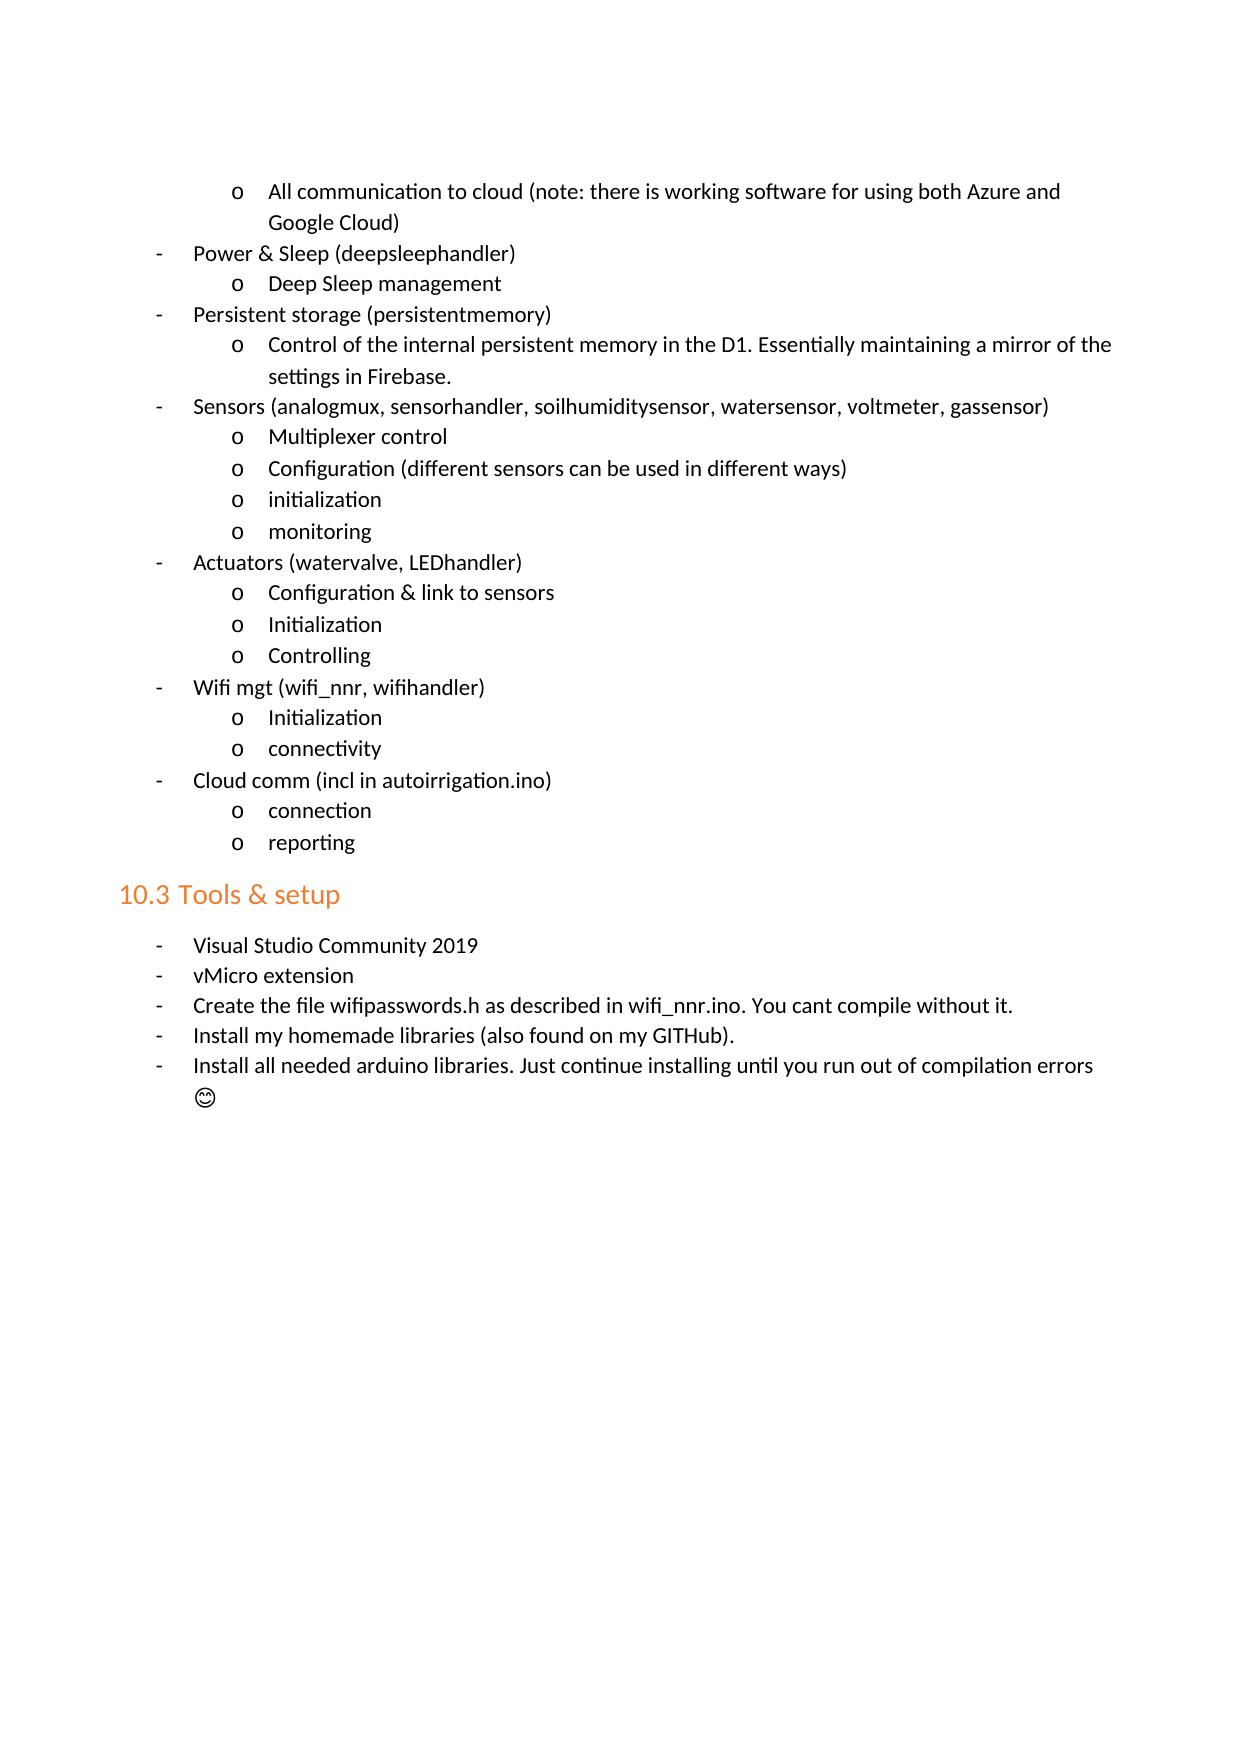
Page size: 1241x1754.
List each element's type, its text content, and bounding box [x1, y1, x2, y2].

list vMicro extension [156, 961, 1122, 989]
list Create the file wifipasswords.h as described in wifi_nnr.ino. You cant compile without it. [156, 991, 1122, 1019]
list connection [231, 796, 1122, 825]
list initialization [231, 485, 1122, 514]
list Initialization [231, 610, 1122, 639]
list Sensors (analogmux, sensorhandler, soilhumiditysensor, watersensor, voltmeter, gassensor) [156, 392, 1122, 420]
list Power & Sleep (deepsleephandler) [156, 239, 1122, 267]
list Install my homemade libraries (also found on my GITHub). [156, 1021, 1122, 1049]
list Configuration & link to sensors [231, 578, 1122, 608]
list Initialization [231, 703, 1122, 732]
list Install all needed arduino libraries. Just continue installing until you run out of compilation errors 😊 [156, 1052, 1122, 1113]
list All communication to cloud (note: there is working software for using both Azure and Google Cloud) [231, 177, 1122, 237]
list Visual Studio Community 2019 [156, 931, 1122, 959]
list Configuration (different sensors can be used in different ways) [231, 454, 1122, 483]
list Wifi mgt (wifi_nnr, wifihandler) [156, 673, 1122, 701]
list Multiplexer control [231, 422, 1122, 452]
list Control of the internal persistent memory in the D1. Essentially maintaining a mirror of the settings in Firebase. [231, 331, 1122, 390]
list Controlling [231, 641, 1122, 671]
list Cloud comm (incl in autoirrigation.ino) [156, 766, 1122, 794]
list Actuators (watervalve, LEDhandler) [156, 548, 1122, 576]
list connectivity [231, 734, 1122, 764]
list reporting [231, 828, 1122, 857]
subtitle Tools & setup [118, 876, 1122, 911]
list Persistent storage (persistentmemory) [156, 300, 1122, 328]
list Deep Sleep management [231, 269, 1122, 298]
list monitoring [231, 517, 1122, 546]
